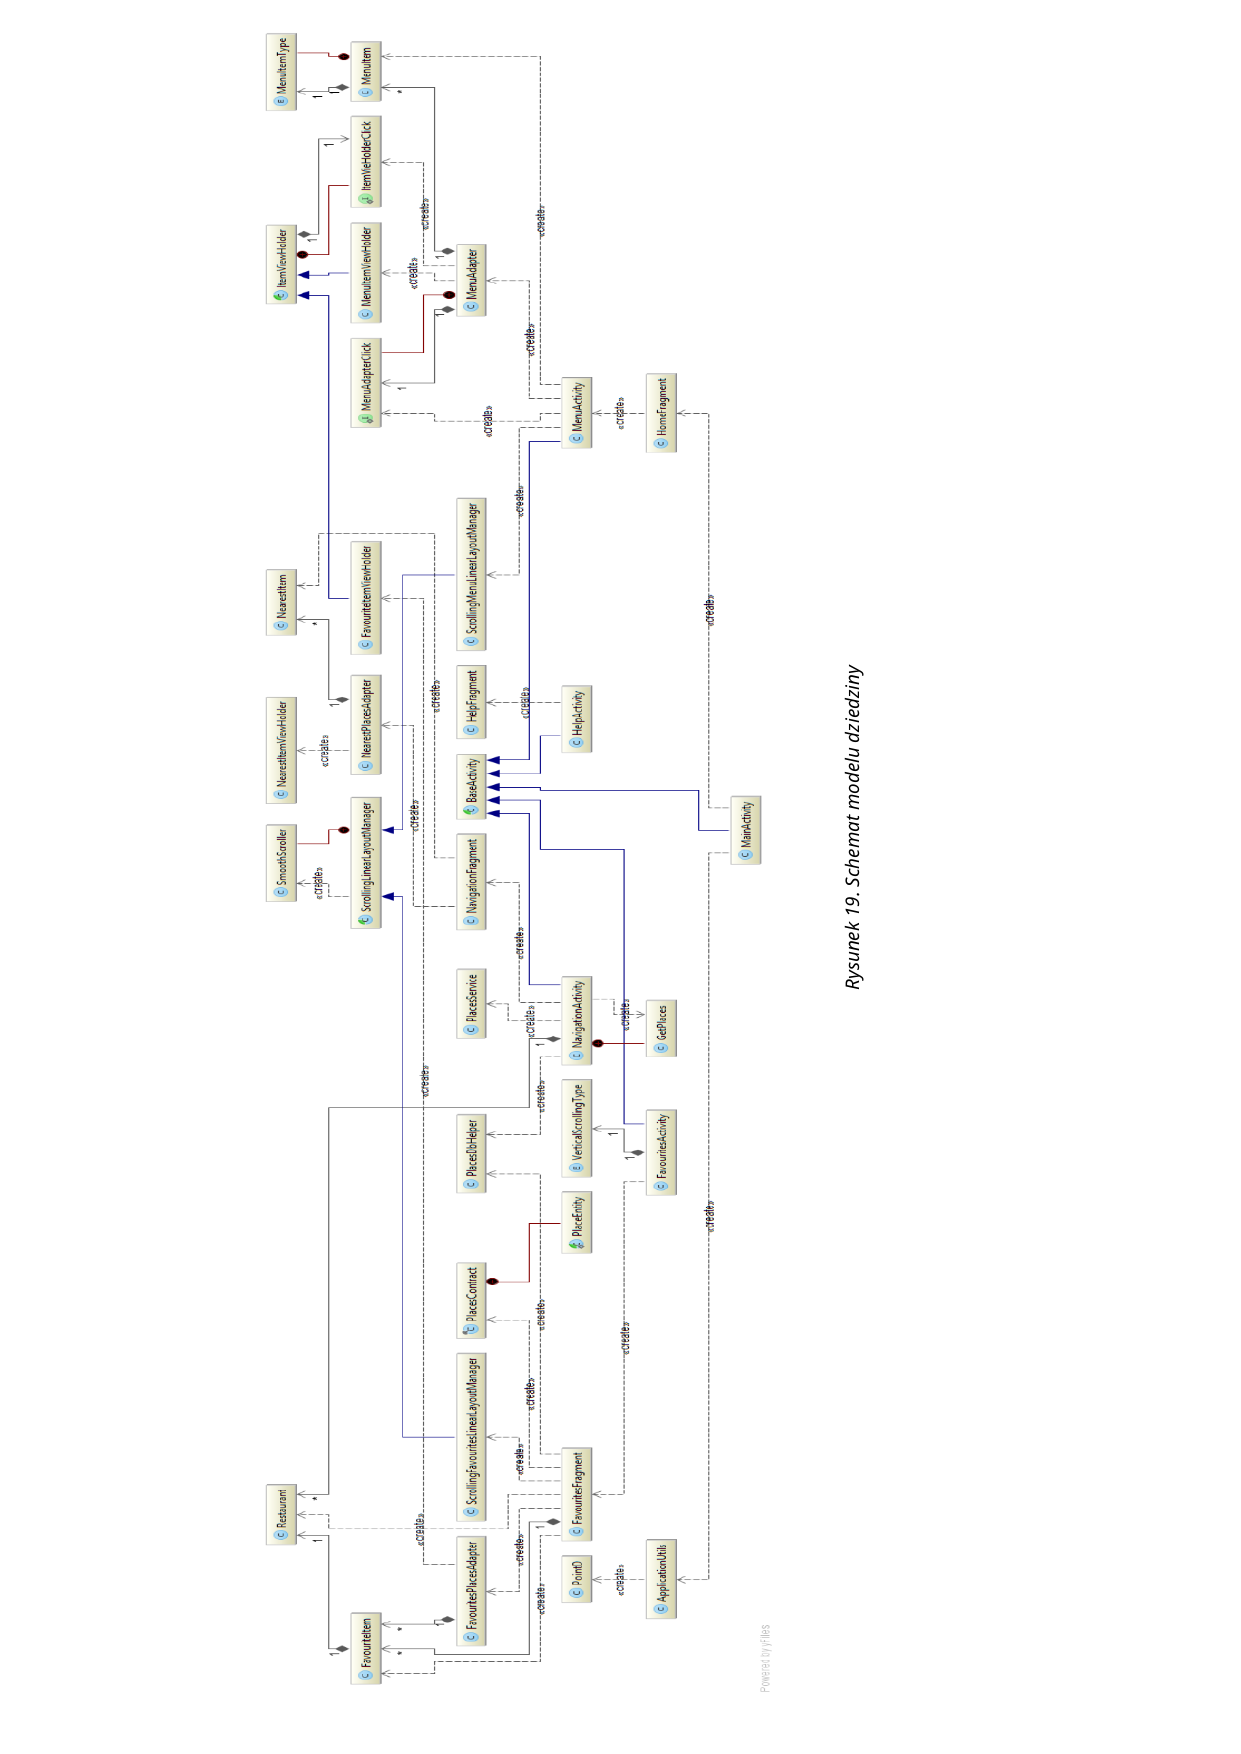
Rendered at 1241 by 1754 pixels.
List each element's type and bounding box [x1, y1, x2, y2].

picture [244, 20, 781, 1697]
